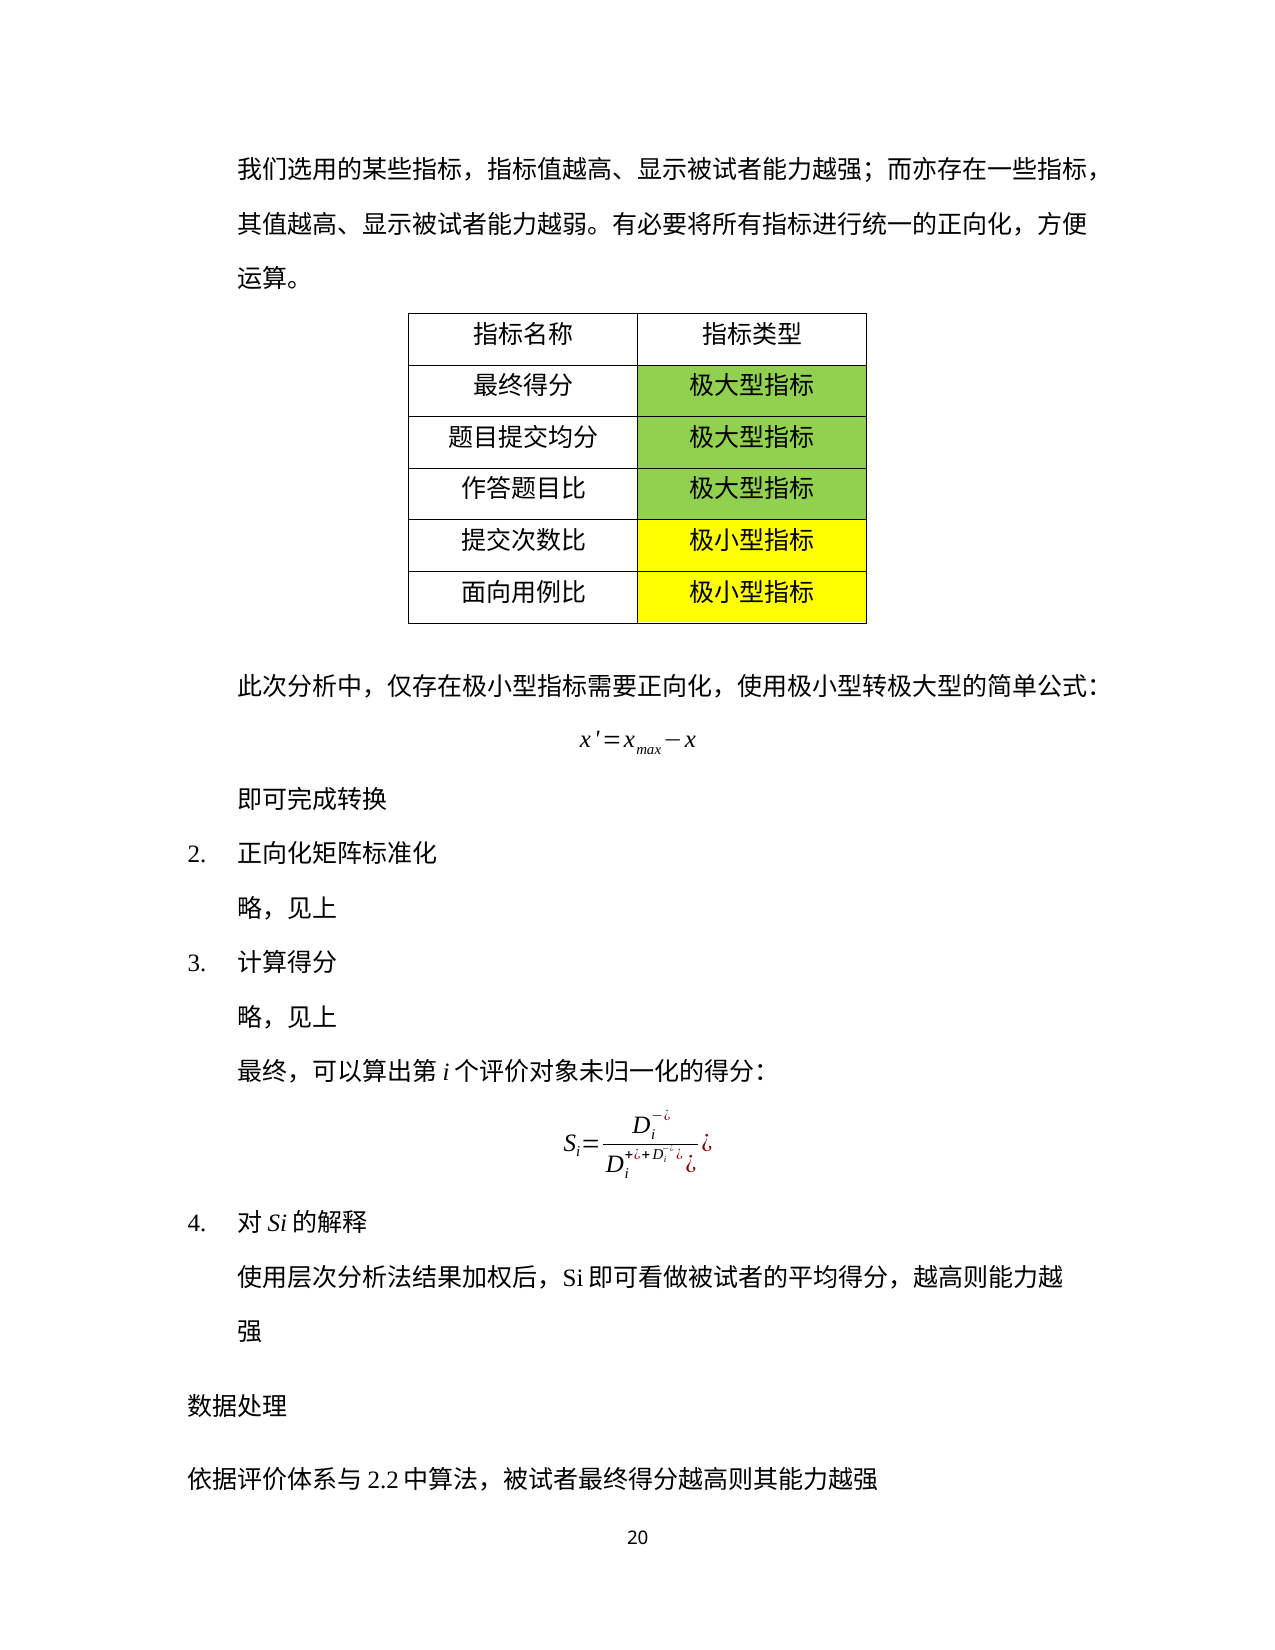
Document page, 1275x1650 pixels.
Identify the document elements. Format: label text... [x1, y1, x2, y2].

list 计算得分 [187, 943, 1087, 979]
list 对Si的解释 [187, 1203, 1087, 1239]
table_cell 提交次数比 [409, 520, 637, 571]
text 依据评价体系与2.2中算法，被试者最终得分越高则其能力越强 [187, 1460, 1087, 1496]
table_header 指标类型 [638, 314, 866, 365]
table_cell 作答题目比 [409, 469, 637, 519]
list 正向化矩阵标准化 [187, 834, 1087, 870]
table_header 指标名称 [409, 314, 637, 365]
table_cell 极大型指标 [638, 366, 866, 416]
table_cell 极大型指标 [638, 417, 866, 468]
list 即可完成转换 [187, 779, 1087, 816]
table_cell 极小型指标 [638, 520, 866, 571]
list 使用层次分析法结果加权后，Si即可看做被试者的平均得分，越高则能力越强 [187, 1257, 1087, 1348]
list 我们选用的某些指标，指标值越高、显示被试者能力越强；而亦存在一些指标，其值越高、显示被试者能力越弱。有必要将所有指标进行统一的正向化，方便运算。 [187, 150, 1087, 295]
subtitle 数据处理 [187, 1387, 1087, 1423]
list 最终，可以算出第i个评价对象未归一化的得分： [187, 1051, 1087, 1088]
list 此次分析中，仅存在极小型指标需要正向化，使用极小型转极大型的简单公式： [187, 667, 1087, 703]
table_cell 极大型指标 [638, 469, 866, 519]
list 略，见上 [187, 997, 1087, 1033]
table_cell 最终得分 [409, 366, 637, 416]
table_cell 极小型指标 [638, 572, 866, 622]
table_cell 题目提交均分 [409, 417, 637, 468]
table_cell 面向用例比 [409, 572, 637, 622]
list 略，见上 [187, 888, 1087, 924]
